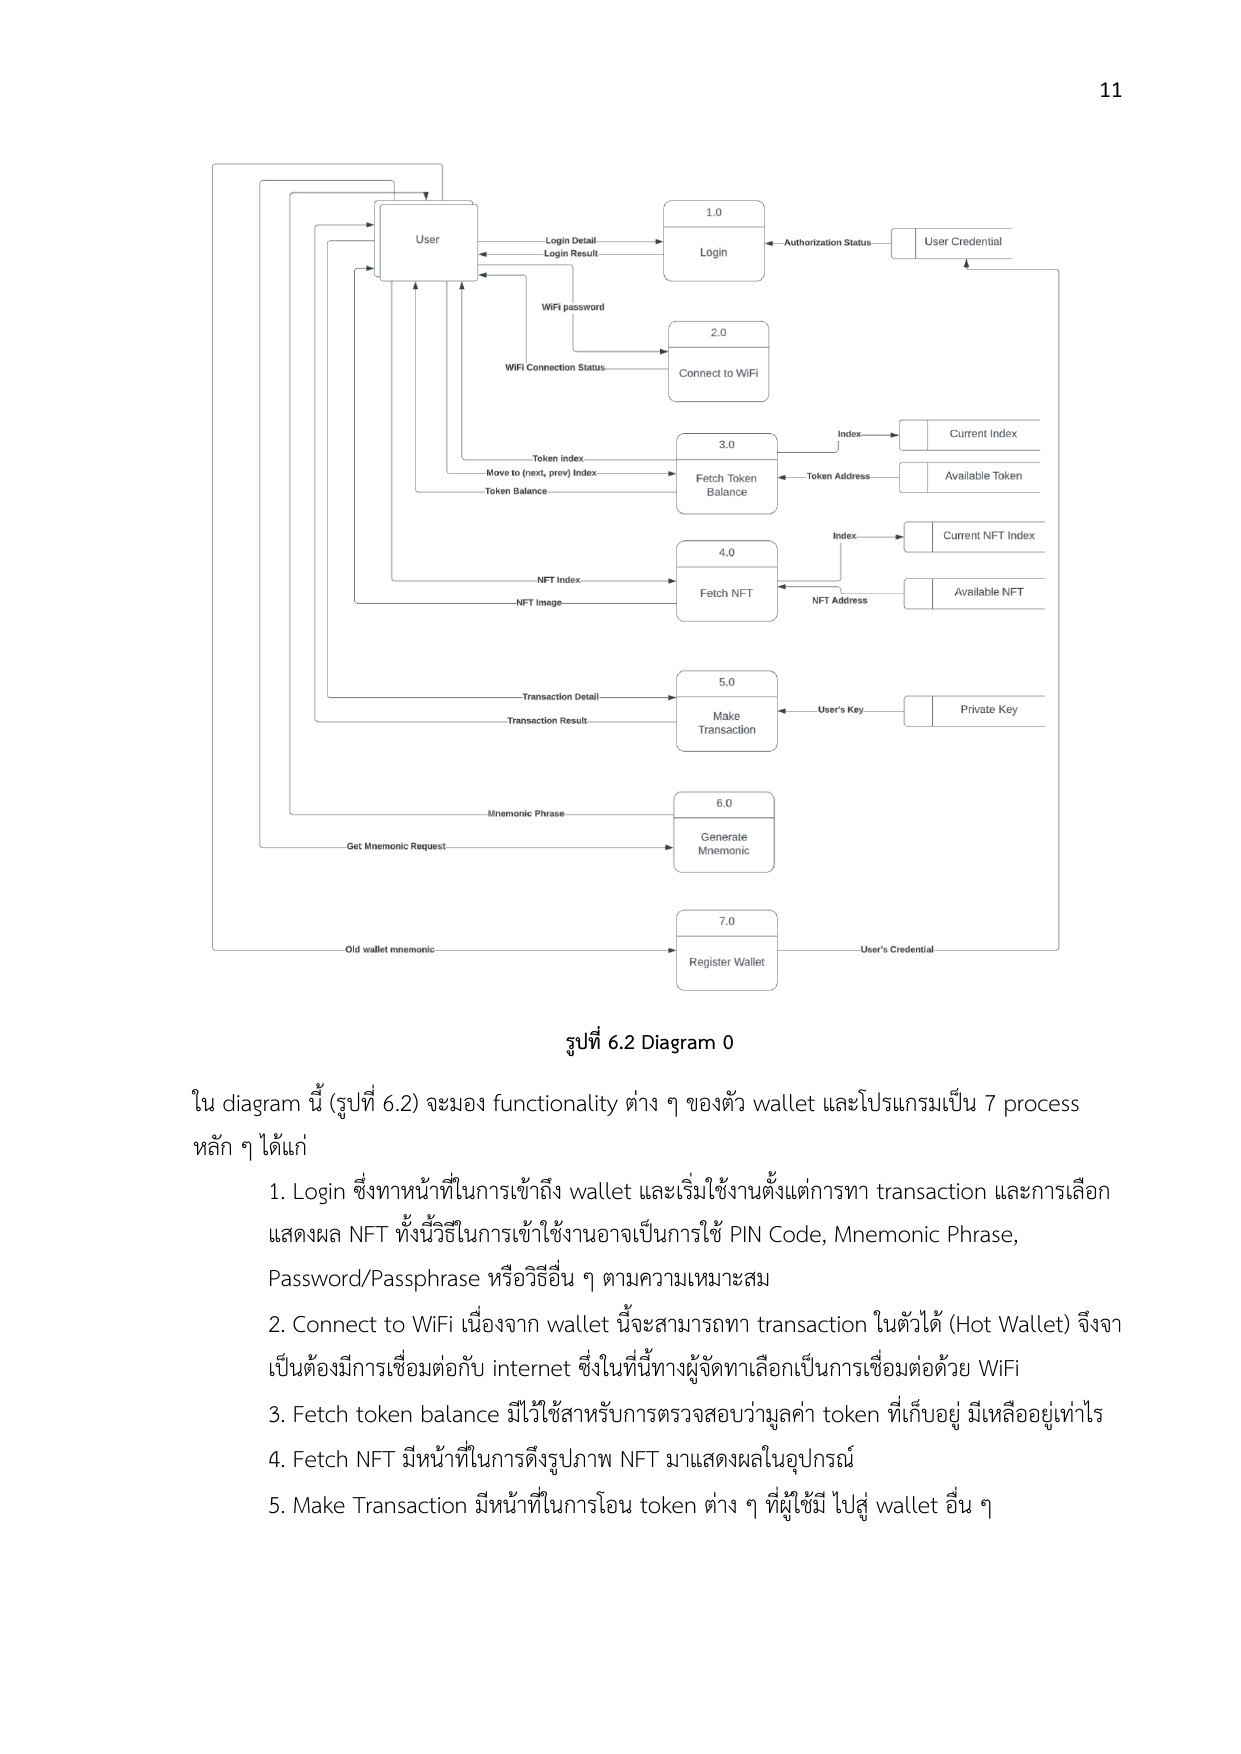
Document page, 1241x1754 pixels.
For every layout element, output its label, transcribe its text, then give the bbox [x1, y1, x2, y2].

text รูปที่ 6.2 Diagram 0 [118, 1024, 1122, 1063]
text 3. Fetch token balance มีไว้ใช้สาหรับการตรวจสอบว่ามูลค่า token ที่เก็บอยู่ มีเหลืออยู่เท่าไร [268, 1394, 1122, 1437]
text 5. Make Transaction มีหน้าที่ในการโอน token ต่าง ๆ ที่ผู้ใช้มี ไปสู่ wallet อื่น ๆ [268, 1486, 1122, 1529]
text 1. Login ซึ่งทาหน้าที่ในการเข้าถึง wallet และเริ่มใช้งานตั้งแต่การทา transaction และการเลือกแสดงผล NFT ทั้งนี้วิธีในการเข้าใช้งานอาจเป็นการใช้ PIN Code, Mnemonic Phrase, Password/Passphrase หรือวิธีอื่น ๆ ตามความเหมาะสม [268, 1171, 1122, 1302]
text 4. Fetch NFT มีหน้าที่ในการดึงรูปภาพ NFT มาแสดงผลในอุปกรณ์ [268, 1439, 1122, 1483]
text ใน diagram นี้ (รูปที่ 6.2) จะมอง functionality ต่าง ๆ ของตัว wallet และโปรแกรมเป็น 7 process หลัก ๆ ได้แก่ [193, 1083, 1122, 1171]
picture [193, 150, 1094, 1006]
text 2. Connect to WiFi เนื่องจาก wallet นี้จะสามารถทา transaction ในตัวได้ (Hot Wallet) จึงจาเป็นต้องมีการเชื่อมต่อกับ internet ซึ่งในที่นี้ทางผู้จัดทาเลือกเป็นการเชื่อมต่อด้วย WiFi [268, 1304, 1122, 1391]
